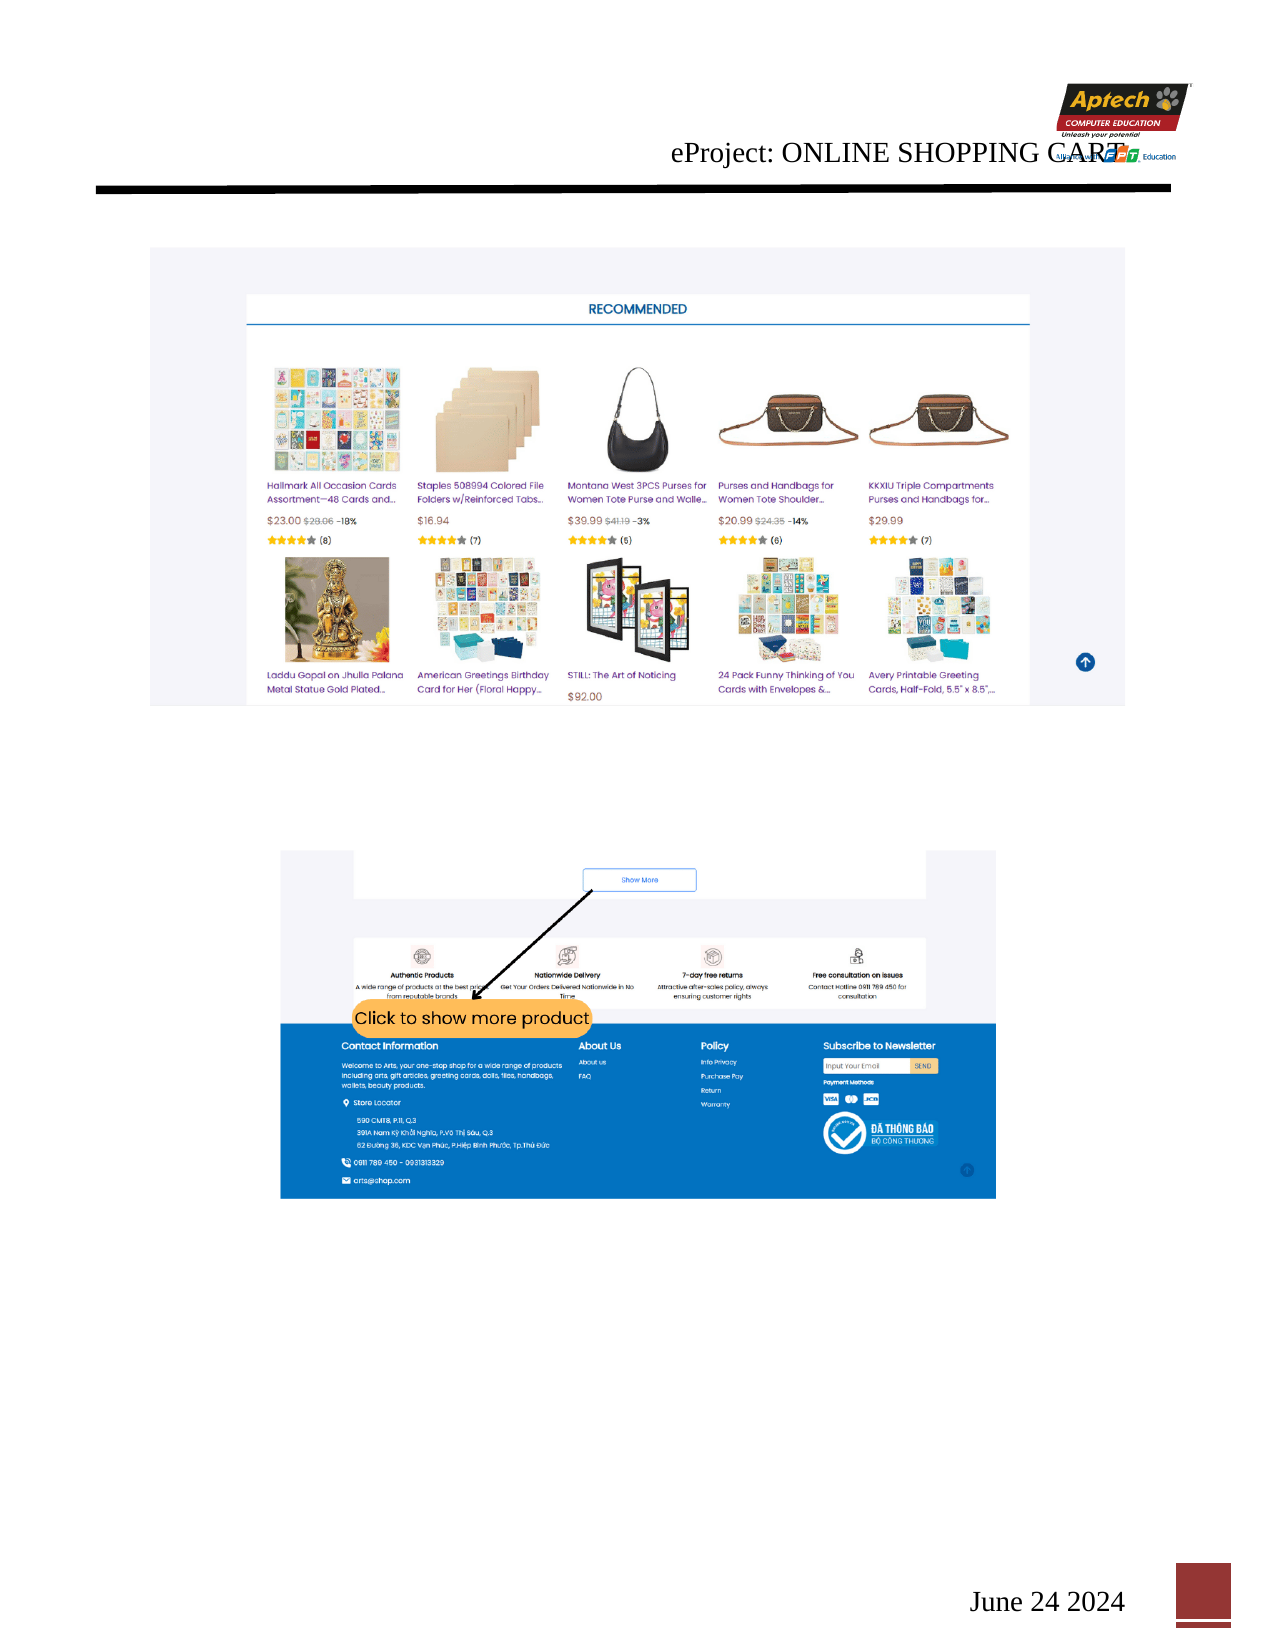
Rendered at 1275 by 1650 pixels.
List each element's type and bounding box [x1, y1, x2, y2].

picture [1055, 83, 1193, 162]
picture [150, 202, 1125, 1299]
